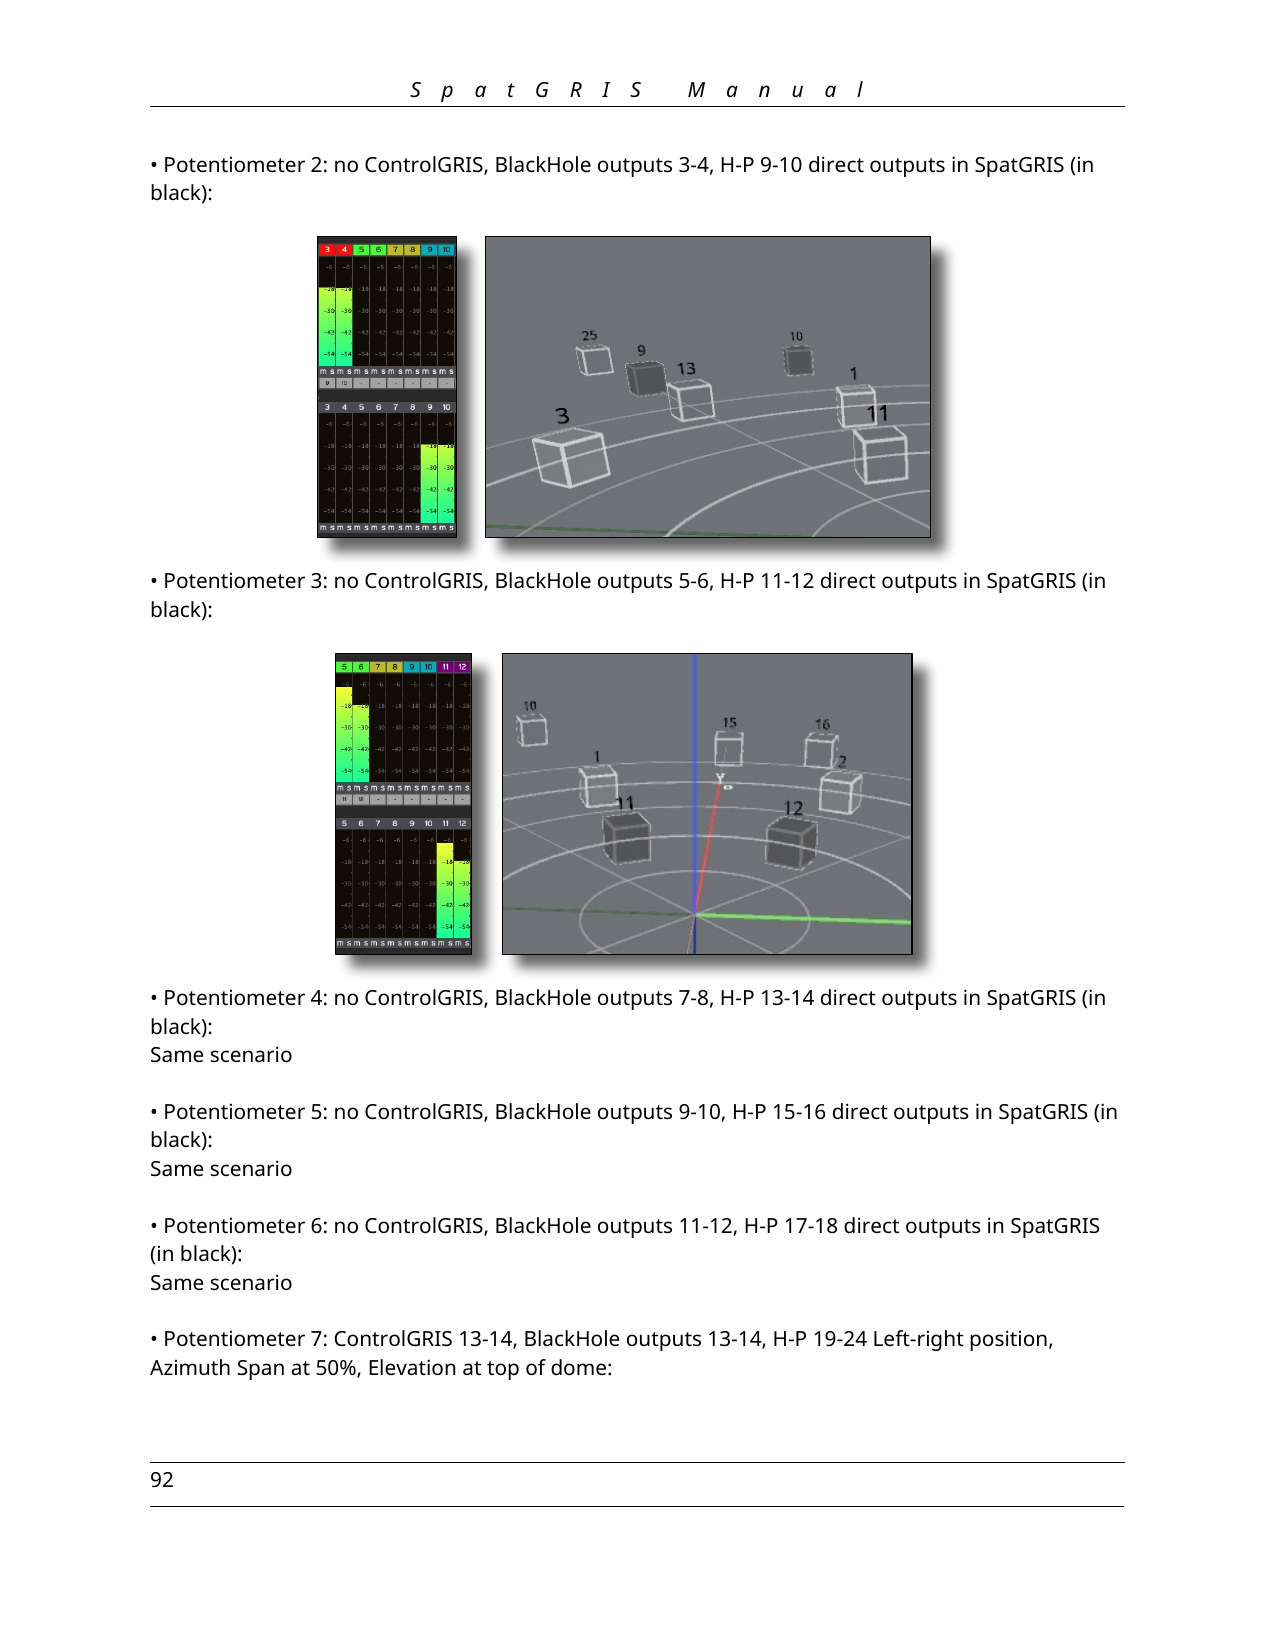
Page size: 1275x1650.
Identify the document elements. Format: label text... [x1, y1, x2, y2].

text • Potentiometer 5: no ControlGRIS, BlackHole outputs 9-10, H-P 15-16 direct outputs in SpatGRIS (in black): [150, 1097, 1125, 1154]
text • Potentiometer 4: no ControlGRIS, BlackHole outputs 7-8, H-P 13-14 direct outputs in SpatGRIS (in black): [150, 983, 1125, 1040]
picture [336, 654, 471, 954]
picture [503, 654, 911, 954]
picture [318, 237, 456, 537]
text Same scenario [150, 1154, 1125, 1182]
text Same scenario [150, 1040, 1125, 1069]
text • Potentiometer 6: no ControlGRIS, BlackHole outputs 11-12, H-P 17-18 direct outputs in SpatGRIS (in black): [150, 1211, 1125, 1268]
picture [486, 237, 930, 537]
text • Potentiometer 7: ControlGRIS 13-14, BlackHole outputs 13-14, H-P 19-24 Left-right position, Azimuth Span at 50%, Elevation at top of dome: [150, 1324, 1125, 1381]
text • Potentiometer 2: no ControlGRIS, BlackHole outputs 3-4, H-P 9-10 direct outputs in SpatGRIS (in black): [150, 150, 1125, 207]
text Same scenario [150, 1268, 1125, 1296]
text • Potentiometer 3: no ControlGRIS, BlackHole outputs 5-6, H-P 11-12 direct outputs in SpatGRIS (in black): [150, 567, 1125, 623]
